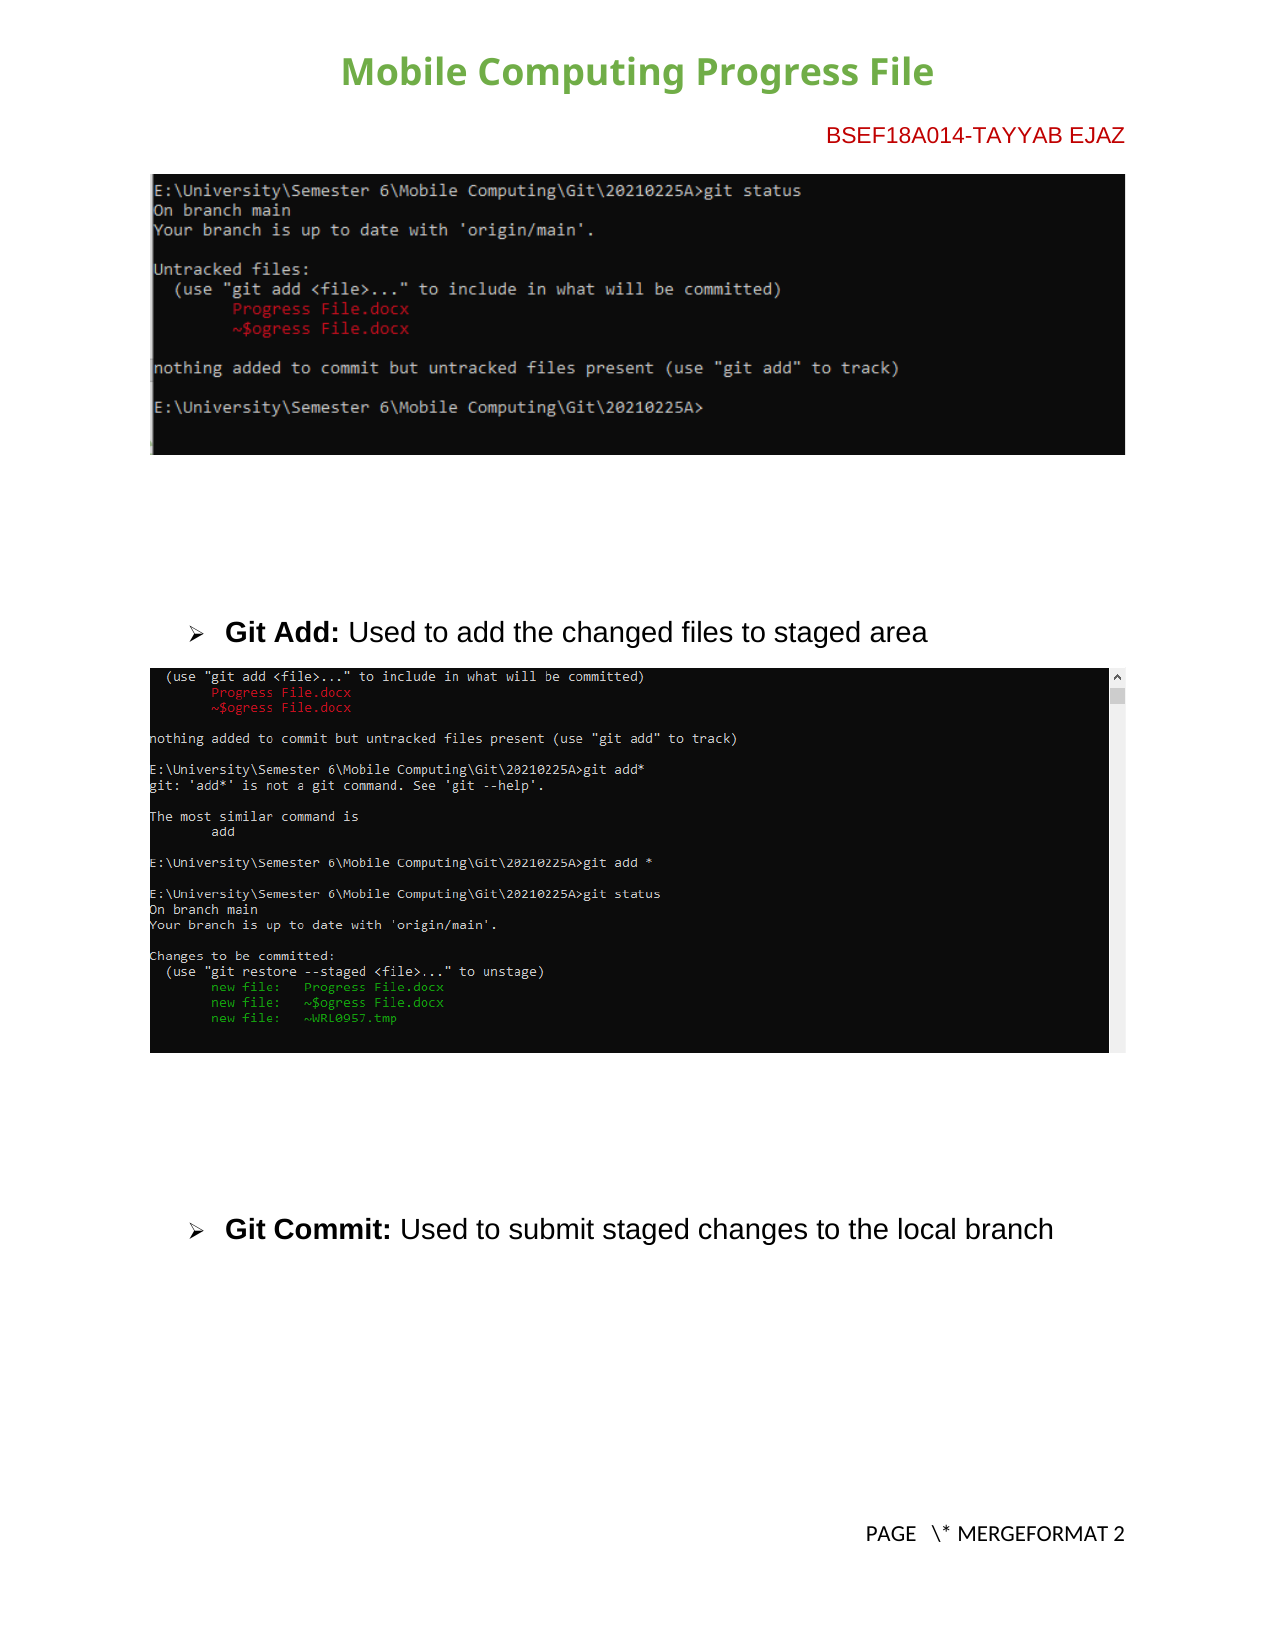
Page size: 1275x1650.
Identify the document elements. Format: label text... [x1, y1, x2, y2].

list Git Add: Used to add the changed files to staged area [187, 614, 1125, 648]
picture [150, 174, 1125, 455]
picture [150, 667, 1125, 1053]
list Git Commit: Used to submit staged changes to the local branch [187, 1212, 1125, 1245]
